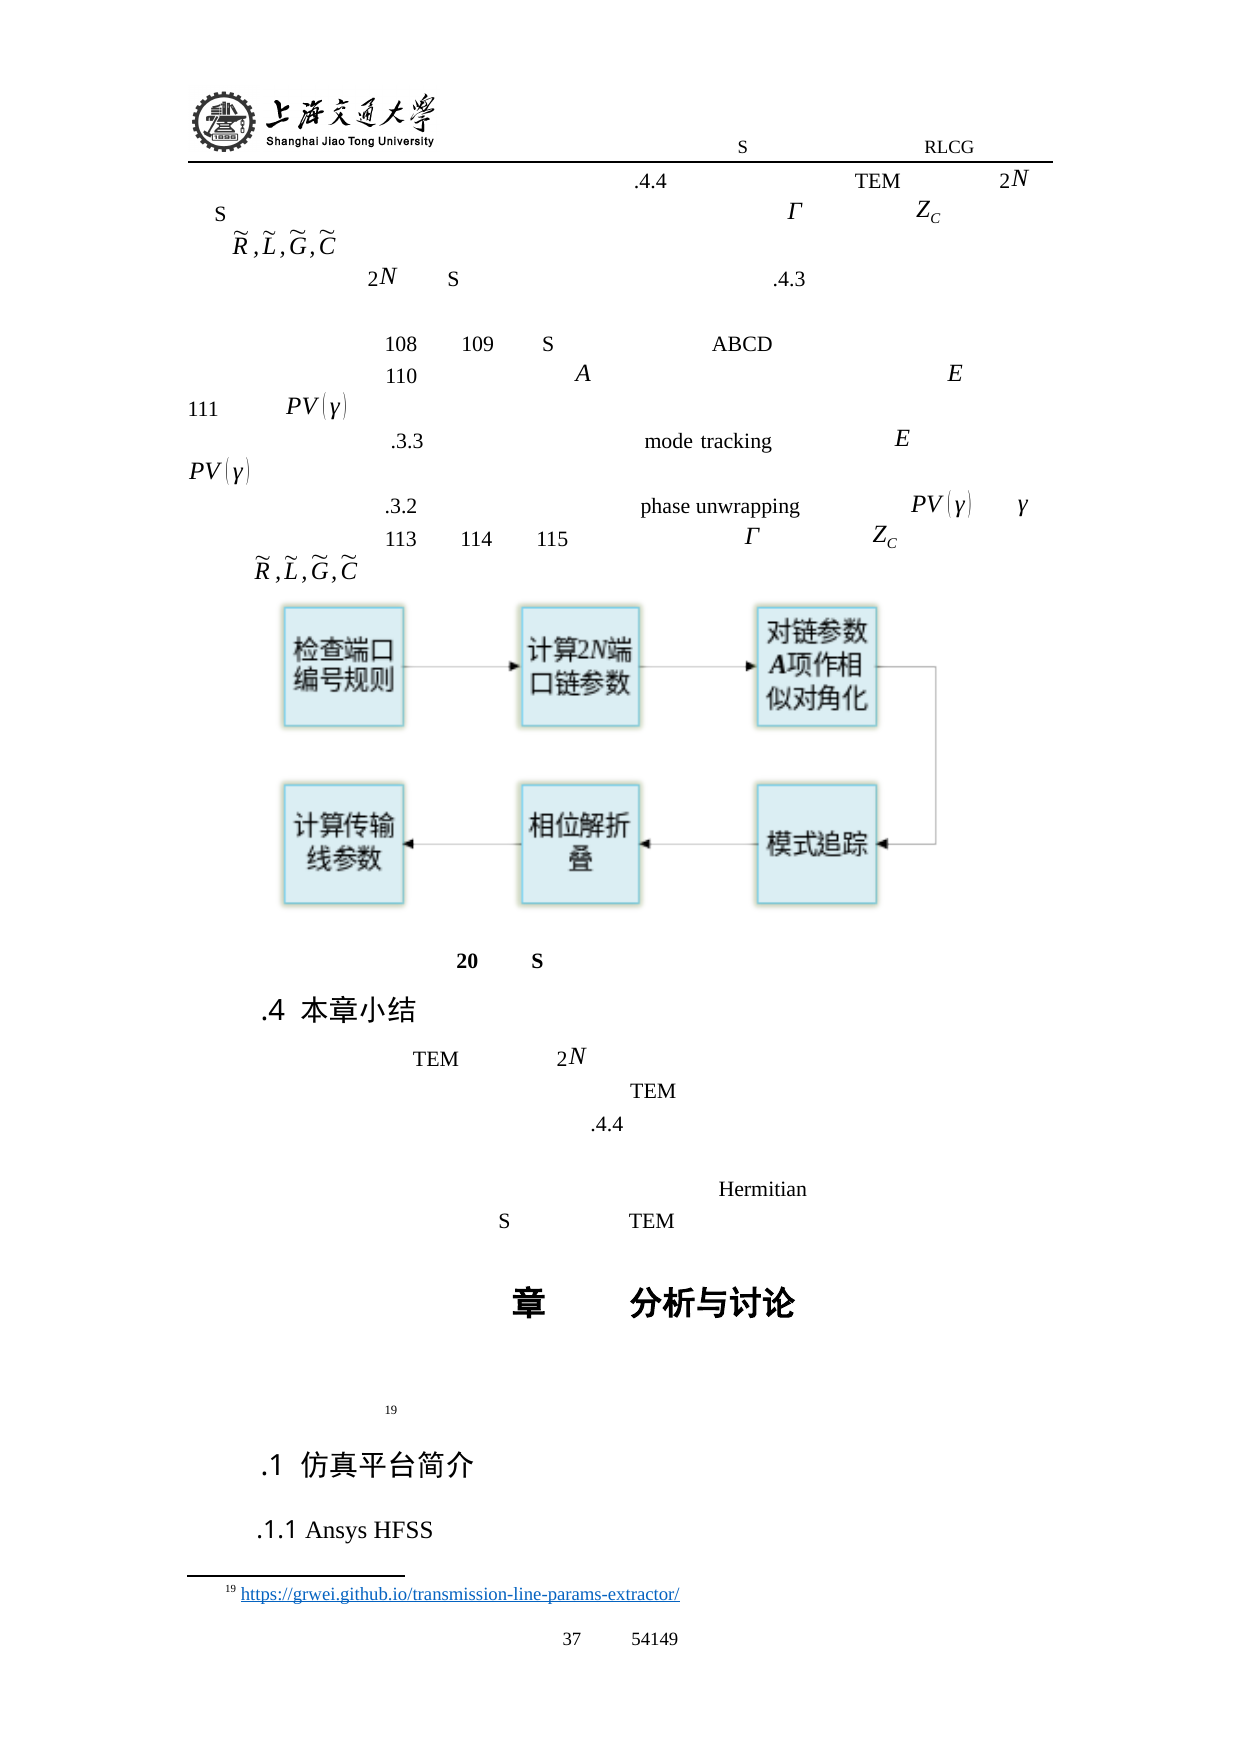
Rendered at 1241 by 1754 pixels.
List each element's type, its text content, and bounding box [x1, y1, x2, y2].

subtitle Ansys HFSS [187, 1495, 1050, 1560]
text 步骤二 按式（108）（109）将S参数转换为链（ABCD）参数。 [187, 325, 1053, 358]
subtitle 本章小结 [187, 975, 1050, 1040]
text 本章将设计几个仿真实验，以验证本文建立的算法的正确性。本章所使用的所有仿真工程文件均提供下载。 [187, 1365, 1053, 1430]
text 步骤五 按第3.3.2节建立的相位解折叠（phase unwrapping）算法，用还原。 [187, 488, 1053, 520]
subtitle 仿真平台简介 [187, 1430, 1050, 1495]
text 步骤三 按式（110）将链参数中的项作特征值分解，得到特征向量矩阵；按式（111）得到。 [187, 358, 1053, 423]
text 步骤六 按式（113）（114）（115）求出复传播常数，特征阻抗和传输线单位长度参数。 [187, 520, 1053, 585]
text 步骤四 按第3.3.3节建立的模式追踪（mode tracking）算法调整的列及相应的的主对角元素的排列。 [187, 423, 1053, 488]
text 本章旨在建立从准TEM传输线的2端口网络参数提取传输线参数的方法。首先针对单端传输线和平衡差分线两种特殊而常见的准TEM传输线结构，讨论了其参数提取方法。然后对于一般的多导体传输线，基于第2.4.4节的结果，从符号上对参数提取算法作了形式推导。然后分析了具体计算中出现的相位折叠问题和模式追踪问题。通过详细的理论推导，建立了基于不连续点计数的相位解折叠算法和基于Hermitian内积的模式追踪方法。最后基于上述分析，建立了一种由S参数提取准TEM传输线参数的算法。 [187, 1040, 1053, 1235]
text 图20 基于S参数的传输线参数提取流程 [187, 943, 1053, 975]
subtitle 实例分析与讨论 [187, 1268, 1053, 1333]
text 步骤一 检查2端口S参数的编号规则是否同本文第2.4.3节的。若否，则作相应调整。 [187, 260, 1053, 325]
text 通过上文的分析，我们已导出了本文第2.4.4节逆过程——由准TEM传输线的2端口S参数提取传输线参数。这里的传输线参数包括复传播常数，特征阻抗和单位长度参数。现将其步骤小结如下： [187, 163, 1053, 260]
